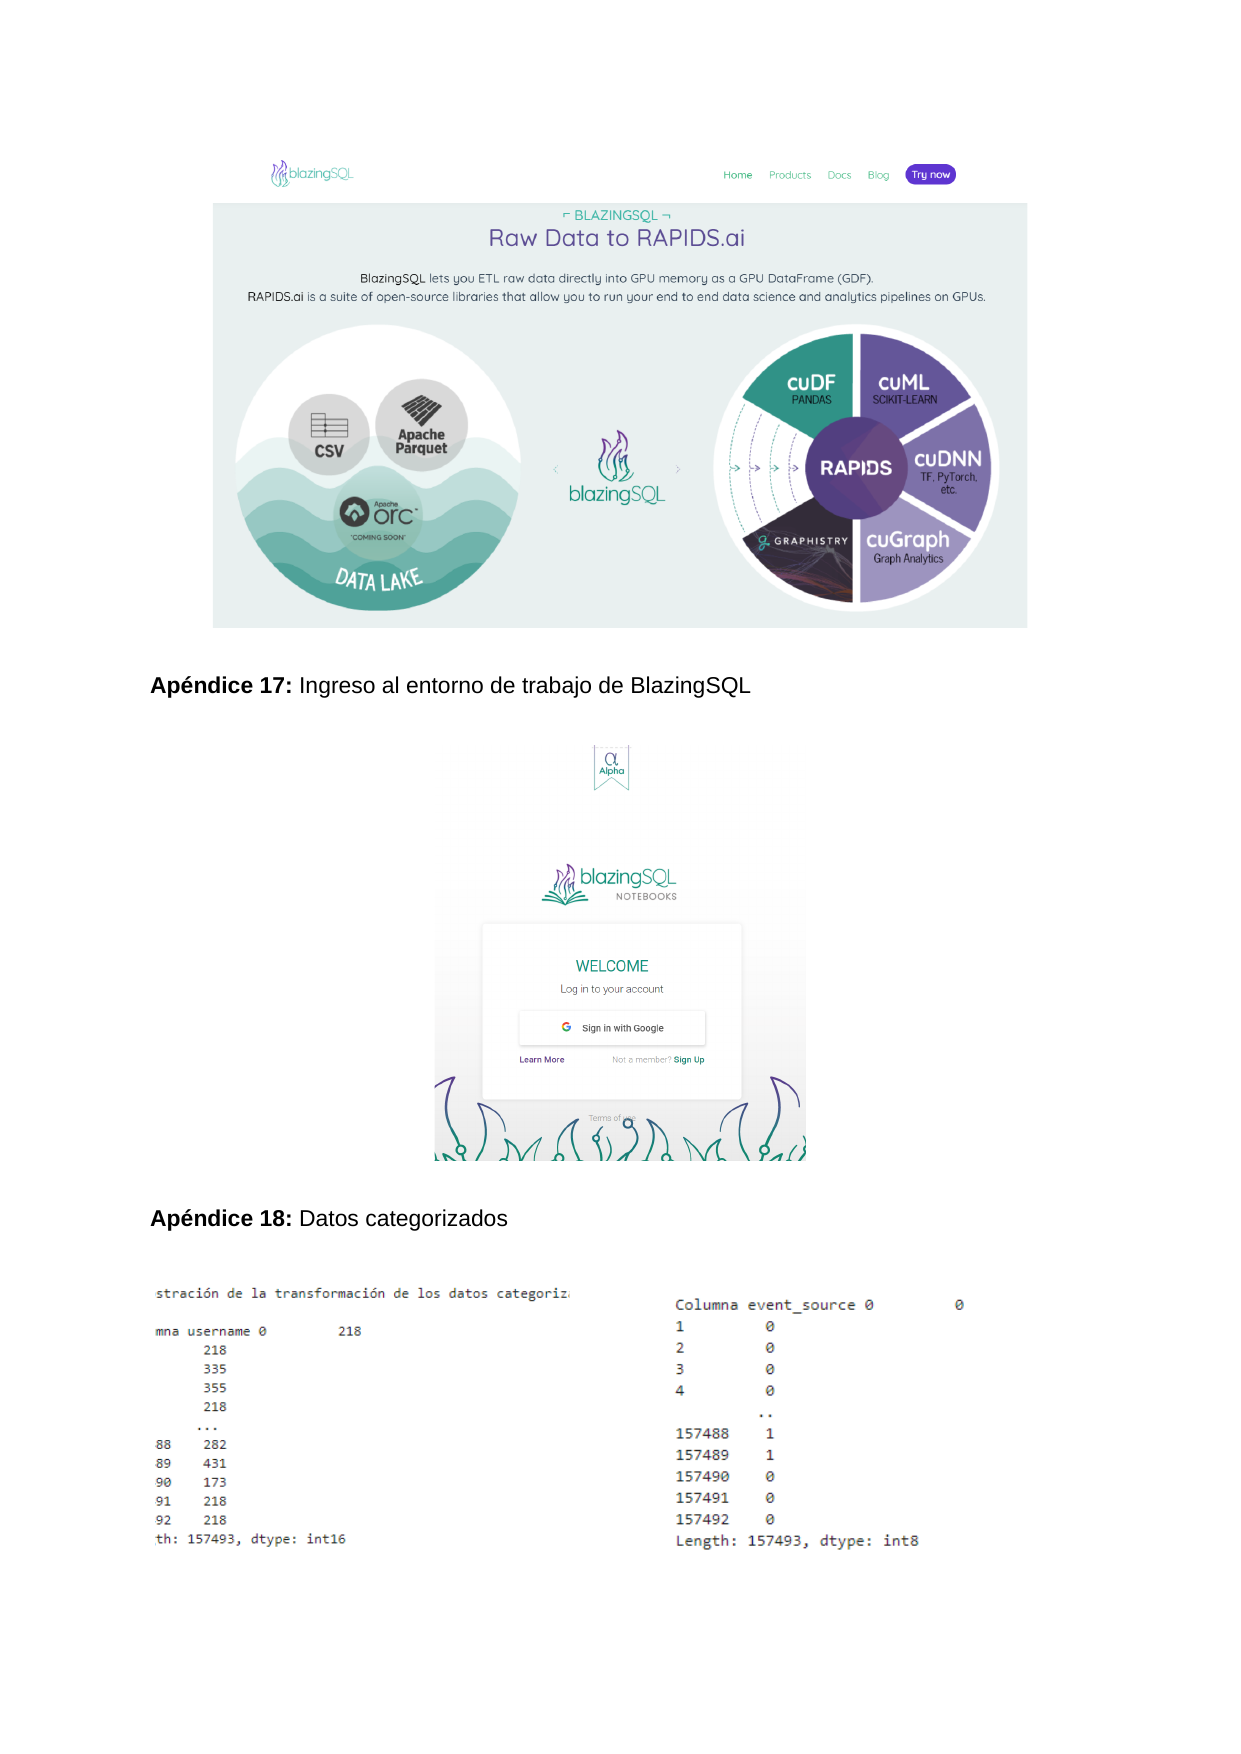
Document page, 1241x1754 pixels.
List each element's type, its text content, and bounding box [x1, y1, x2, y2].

picture [434, 745, 806, 1161]
text Apéndice 17: Ingreso al entorno de trabajo de BlazingSQL [150, 672, 1090, 698]
text Apéndice 18: Datos categorizados [150, 1205, 1090, 1231]
picture [155, 1279, 570, 1549]
picture [671, 1286, 1065, 1556]
picture [212, 150, 1028, 628]
